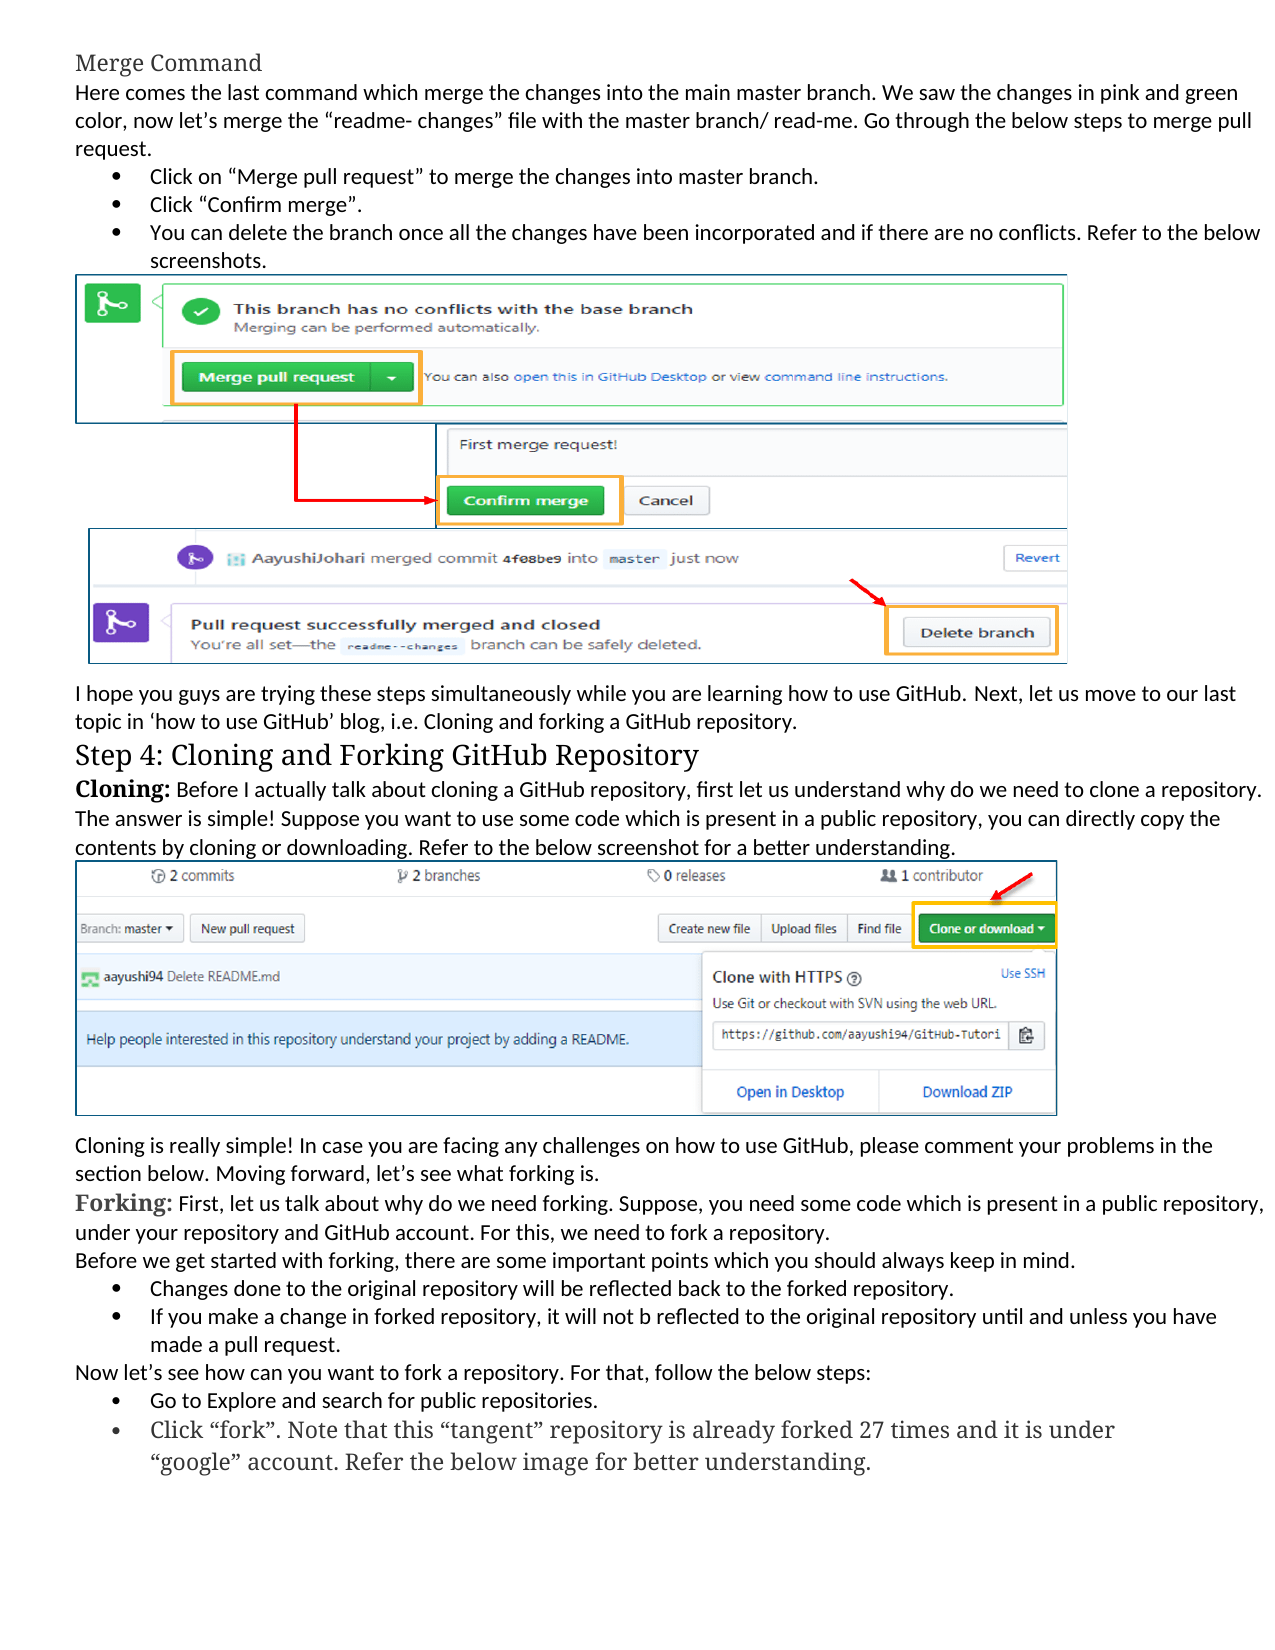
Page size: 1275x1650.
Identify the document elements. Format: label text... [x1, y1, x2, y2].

text Forking: First, let us talk about why do we need forking. Suppose, you need some code which is present in a public repository, under your repository and GitHub account. For this, we need to fork a repository. [75, 1187, 1275, 1246]
picture [91, 530, 1068, 662]
list Click “Confirm merge”. [112, 190, 1275, 218]
text Merge Command [75, 47, 1275, 78]
picture [78, 863, 1058, 1114]
text Here comes the last command which merge the changes into the main master branch. We saw the changes in pink and green color, now let’s merge the “readme- changes” file with the master branch/ read-me. Go through the below steps to merge pull request. [75, 78, 1275, 162]
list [112, 1414, 1275, 1477]
text Cloning: Before I actually talk about cloning a GitHub repository, first let us understand why do we need to clone a repository. The answer is simple! Suppose you want to use some code which is present in a public repository, you can directly copy the contents by cloning or downloading. Refer to the below screenshot for a better understanding. [75, 773, 1275, 861]
text Now let’s see how can you want to fork a repository. For that, follow the below steps: [75, 1358, 1275, 1386]
text I hope you guys are trying these steps simultaneously while you are learning how to use GitHub. Next, let us move to our last topic in ‘how to use GitHub’ blog, i.e. Cloning and forking a GitHub repository. [75, 679, 1275, 735]
list You can delete the branch once all the changes have been incorporated and if there are no conflicts. Refer to the below screenshots. [112, 218, 1275, 274]
list Changes done to the original repository will be reflected back to the forked repository. [112, 1274, 1275, 1302]
list If you make a change in forked repository, it will not b reflected to the original repository until and unless you have made a pull request. [112, 1302, 1275, 1358]
text Step 4: Cloning and Forking GitHub Repository [75, 735, 1275, 773]
text Cloning is really simple! In case you are facing any challenges on how to use GitHub, please comment your problems in the section below. Moving forward, let’s see what forking is. [75, 1131, 1275, 1187]
list Go to Explore and search for public repositories. [112, 1386, 1275, 1414]
list Click on “Merge pull request” to merge the changes into master branch. [112, 162, 1275, 190]
text Before we get started with forking, there are some important points which you should always keep in mind. [75, 1246, 1275, 1274]
picture [75, 276, 1068, 664]
